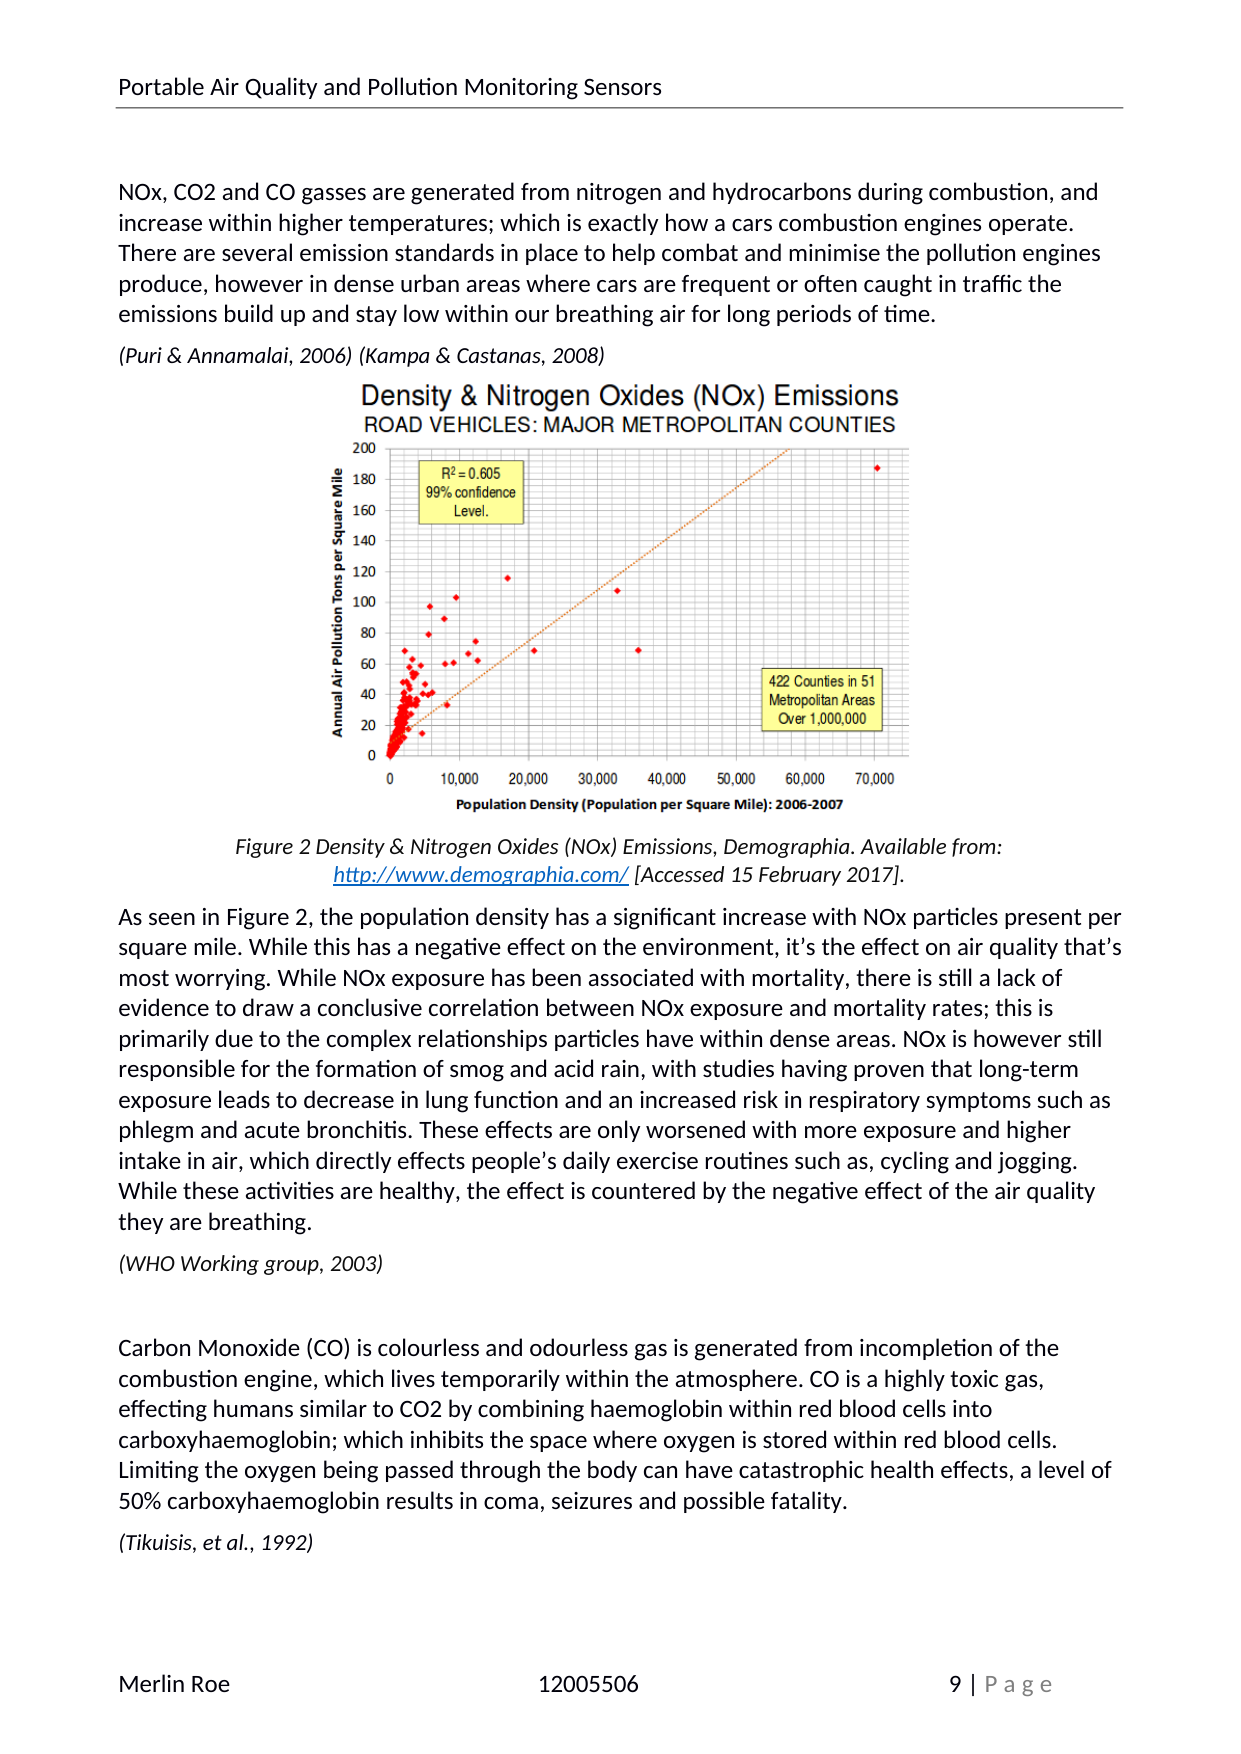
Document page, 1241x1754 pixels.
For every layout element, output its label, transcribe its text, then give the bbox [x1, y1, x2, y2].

text As seen in Figure 2, the population density has a significant increase with NOx particles present per square mile. While this has a negative effect on the environment, it’s the effect on air quality that’s most worrying. While NOx exposure has been associated with mortality, there is still a lack of evidence to draw a conclusive correlation between NOx exposure and mortality rates; this is primarily due to the complex relationships particles have within dense areas. NOx is however still responsible for the formation of smog and acid rain, with studies having proven that long-term exposure leads to decrease in lung function and an increased risk in respiratory symptoms such as phlegm and acute bronchitis. These effects are only worsened with more exposure and higher intake in air, which directly effects people’s daily exercise routines such as, cycling and jogging. While these activities are healthy, the effect is countered by the negative effect of the air quality they are breathing. [118, 901, 1123, 1236]
text NOx, CO2 and CO gasses are generated from nitrogen and hydrocarbons during combustion, and increase within higher temperatures; which is exactly how a cars combustion engines operate. There are several emission standards in place to help combat and minimise the pollution engines produce, however in dense urban areas where cars are frequent or often caught in traffic the emissions build up and stay low within our breathing air for long periods of time. [118, 176, 1123, 329]
text Figure 2 Density & Nitrogen Oxides (NOx) Emissions, Demographia. Available from: http://www.demographia.com/ [Accessed 15 February 2017]. [118, 832, 1123, 888]
picture [327, 382, 914, 820]
text Carbon Monoxide (CO) is colourless and odourless gas is generated from incompletion of the combustion engine, which lives temporarily within the atmosphere. CO is a highly toxic gas, effecting humans similar to CO2 by combining haemoglobin within red blood cells into carboxyhaemoglobin; which inhibits the space where oxygen is stored within red blood cells. Limiting the oxygen being passed through the body can have catastrophic health effects, a level of 50% carboxyhaemoglobin results in coma, seizures and possible fatality. [118, 1332, 1123, 1516]
